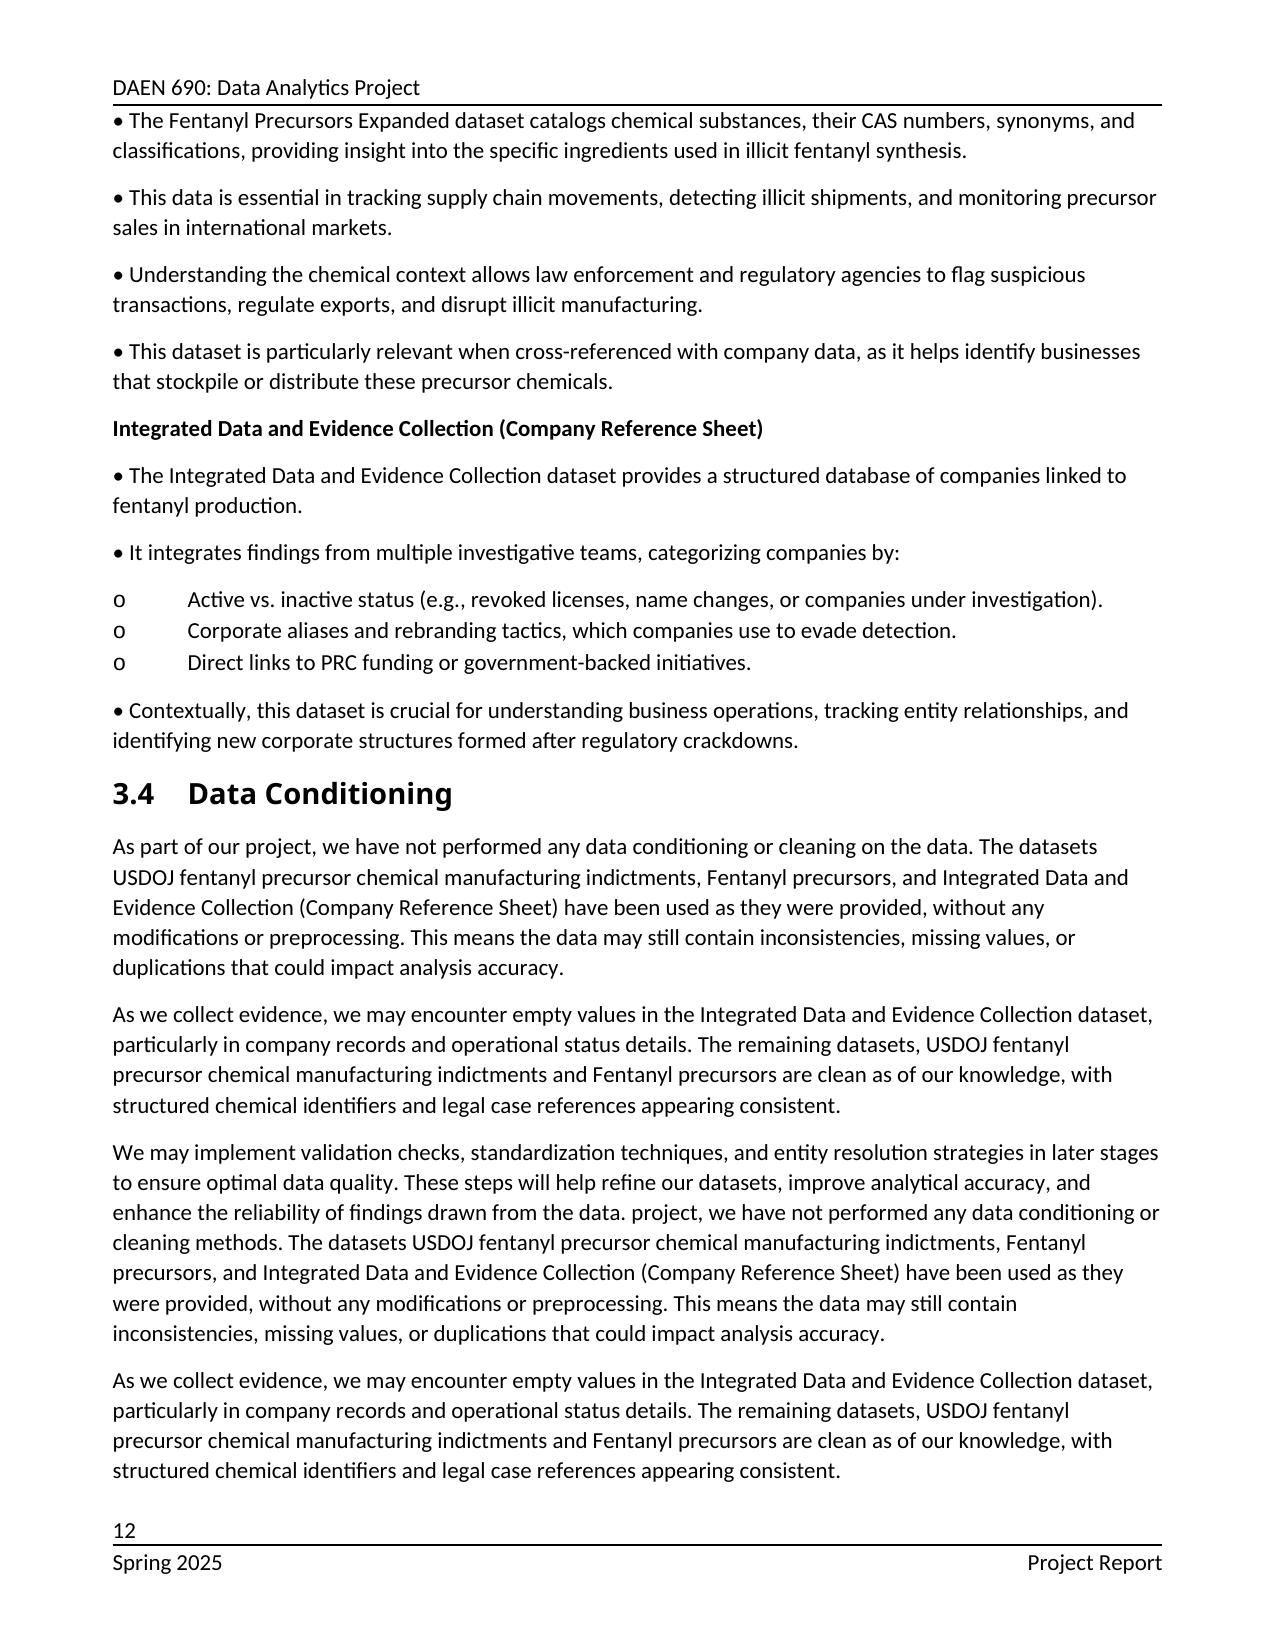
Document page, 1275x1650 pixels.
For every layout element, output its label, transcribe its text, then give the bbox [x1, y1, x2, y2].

text • Understanding the chemical context allows law enforcement and regulatory agencies to flag suspicious transactions, regulate exports, and disrupt illicit manufacturing. [112, 260, 1162, 318]
text We may implement validation checks, standardization techniques, and entity resolution strategies in later stages to ensure optimal data quality. These steps will help refine our datasets, improve analytical accuracy, and enhance the reliability of findings drawn from the data. project, we have not performed any data conditioning or cleaning methods. The datasets USDOJ fentanyl precursor chemical manufacturing indictments, Fentanyl precursors, and Integrated Data and Evidence Collection (Company Reference Sheet) have been used as they were provided, without any modifications or preprocessing. This means the data may still contain inconsistencies, missing values, or duplications that could impact analysis accuracy. [112, 1138, 1162, 1347]
text • It integrates findings from multiple investigative teams, categorizing companies by: [112, 538, 1162, 566]
text • The Integrated Data and Evidence Collection dataset provides a structured database of companies linked to fentanyl production. [112, 461, 1162, 519]
list Active vs. inactive status (e.g., revoked licenses, name changes, or companies under investigation). [112, 585, 1162, 614]
subtitle Data Conditioning [112, 773, 1162, 813]
text • Contextually, this dataset is crucial for understanding business operations, tracking entity relationships, and identifying new corporate structures formed after regulatory crackdowns. [112, 696, 1162, 754]
list Corporate aliases and rebranding tactics, which companies use to evade detection. [112, 616, 1162, 646]
text • The Fentanyl Precursors Expanded dataset catalogs chemical substances, their CAS numbers, synonyms, and classifications, providing insight into the specific ingredients used in illicit fentanyl synthesis. [112, 106, 1162, 164]
list Direct links to PRC funding or government-backed initiatives. [112, 648, 1162, 677]
text As we collect evidence, we may encounter empty values in the Integrated Data and Evidence Collection dataset, particularly in company records and operational status details. The remaining datasets, USDOJ fentanyl precursor chemical manufacturing indictments and Fentanyl precursors are clean as of our knowledge, with structured chemical identifiers and legal case references appearing consistent. [112, 1366, 1162, 1484]
text As we collect evidence, we may encounter empty values in the Integrated Data and Evidence Collection dataset, particularly in company records and operational status details. The remaining datasets, USDOJ fentanyl precursor chemical manufacturing indictments and Fentanyl precursors are clean as of our knowledge, with structured chemical identifiers and legal case references appearing consistent. [112, 1000, 1162, 1119]
text • This dataset is particularly relevant when cross-referenced with company data, as it helps identify businesses that stockpile or distribute these precursor chemicals. [112, 337, 1162, 395]
text • This data is essential in tracking supply chain movements, detecting illicit shipments, and monitoring precursor sales in international markets. [112, 183, 1162, 241]
text As part of our project, we have not performed any data conditioning or cleaning on the data. The datasets USDOJ fentanyl precursor chemical manufacturing indictments, Fentanyl precursors, and Integrated Data and Evidence Collection (Company Reference Sheet) have been used as they were provided, without any modifications or preprocessing. This means the data may still contain inconsistencies, missing values, or duplications that could impact analysis accuracy. [112, 832, 1162, 981]
text Integrated Data and Evidence Collection (Company Reference Sheet) [112, 414, 1162, 442]
